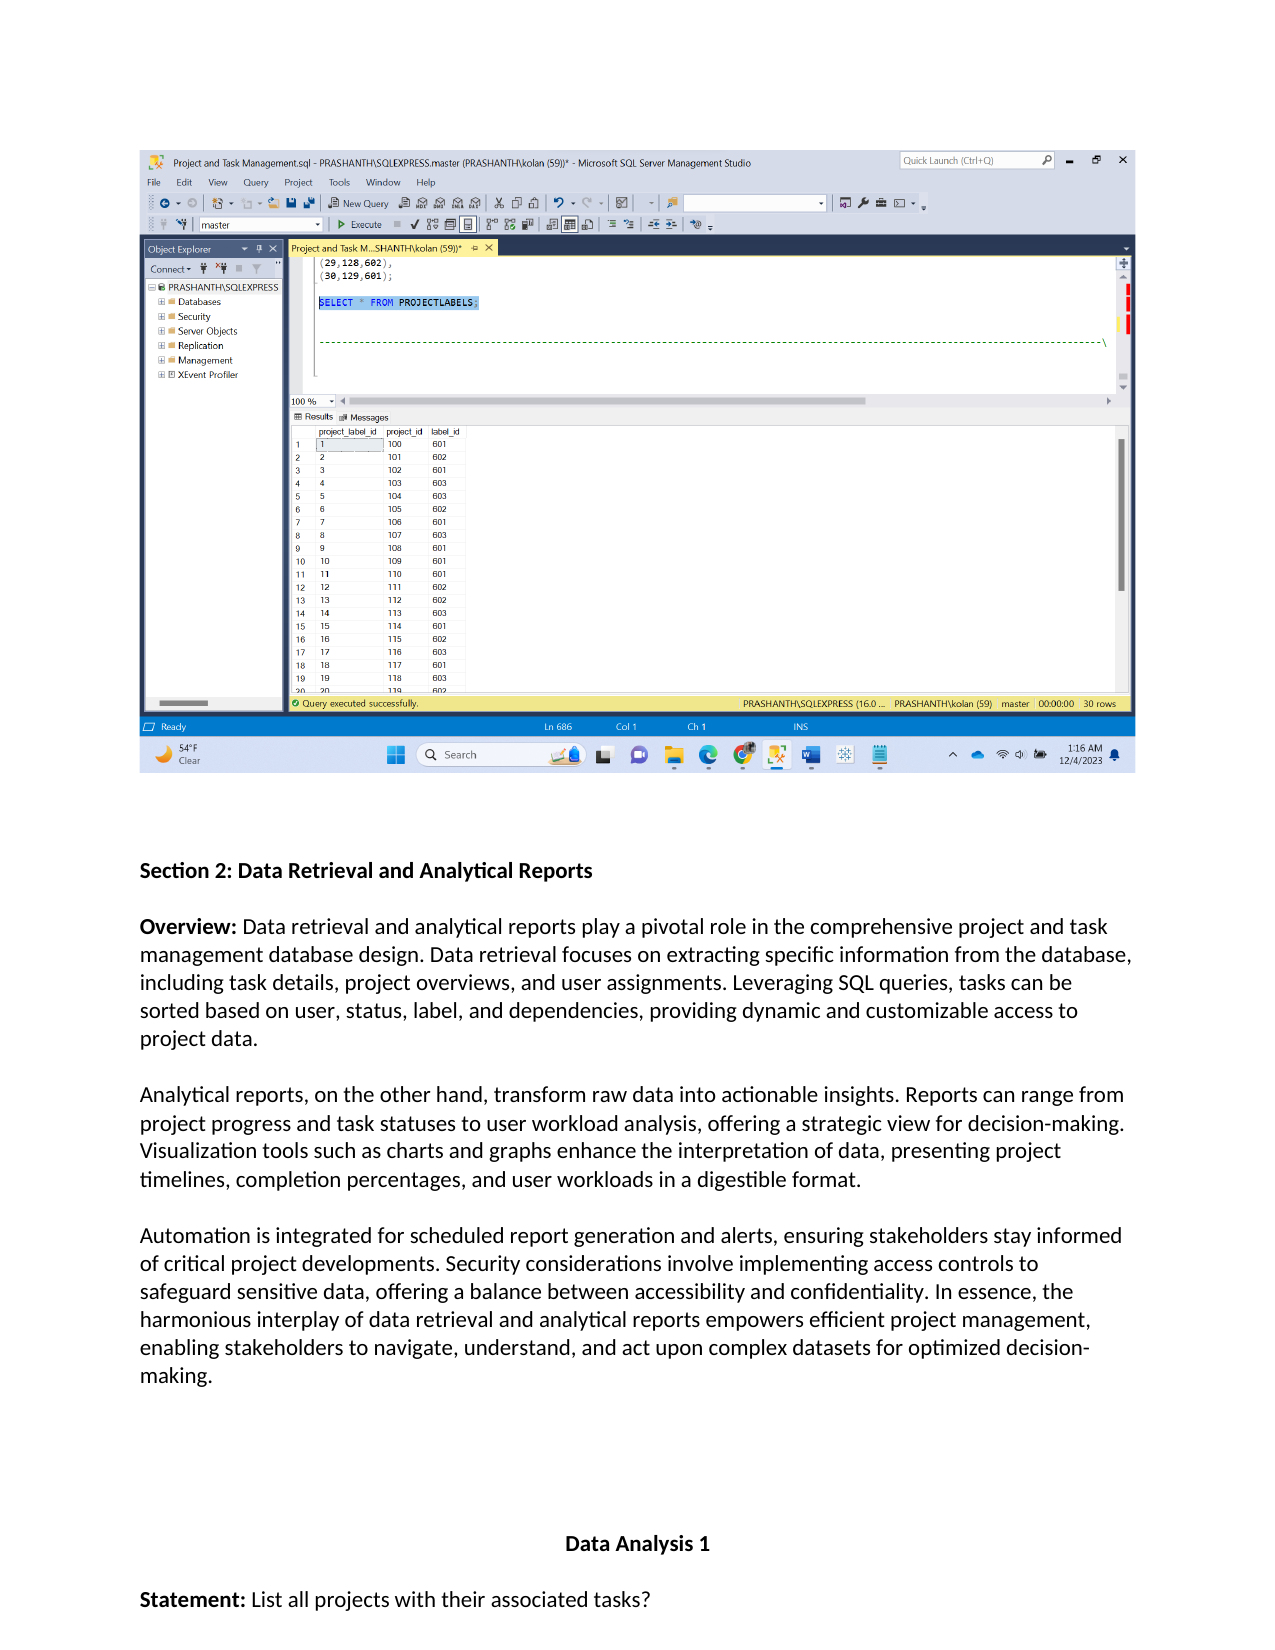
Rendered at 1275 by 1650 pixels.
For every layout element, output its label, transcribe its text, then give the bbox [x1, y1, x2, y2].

text Analytical reports, on the other hand, transform raw data into actionable insights. Reports can range from project progress and task statuses to user workload analysis, offering a strategic view for decision-making. Visualization tools such as charts and graphs enhance the interpretation of data, presenting project timelines, completion percentages, and user workloads in a digestible format. [139, 1081, 1135, 1193]
text Section 2: Data Retrieval and Analytical Reports [139, 856, 1135, 884]
text Data Analysis 1 [139, 1529, 1135, 1557]
text Statement: List all projects with their associated tasks? [139, 1585, 1135, 1613]
picture [139, 150, 1136, 773]
text Automation is integrated for scheduled report generation and alerts, ensuring stakeholders stay informed of critical project developments. Security considerations involve implementing access controls to safeguard sensitive data, offering a balance between accessibility and confidentiality. In essence, the harmonious interplay of data retrieval and analytical reports empowers efficient project management, enabling stakeholders to navigate, understand, and act upon complex datasets for optimized decision-making. [139, 1221, 1135, 1389]
text Overview: Data retrieval and analytical reports play a pivotal role in the comprehensive project and task management database design. Data retrieval focuses on extracting specific information from the database, including task details, project overviews, and user assignments. Leveraging SQL queries, tasks can be sorted based on user, status, label, and dependencies, providing dynamic and customizable access to project data. [139, 912, 1135, 1053]
